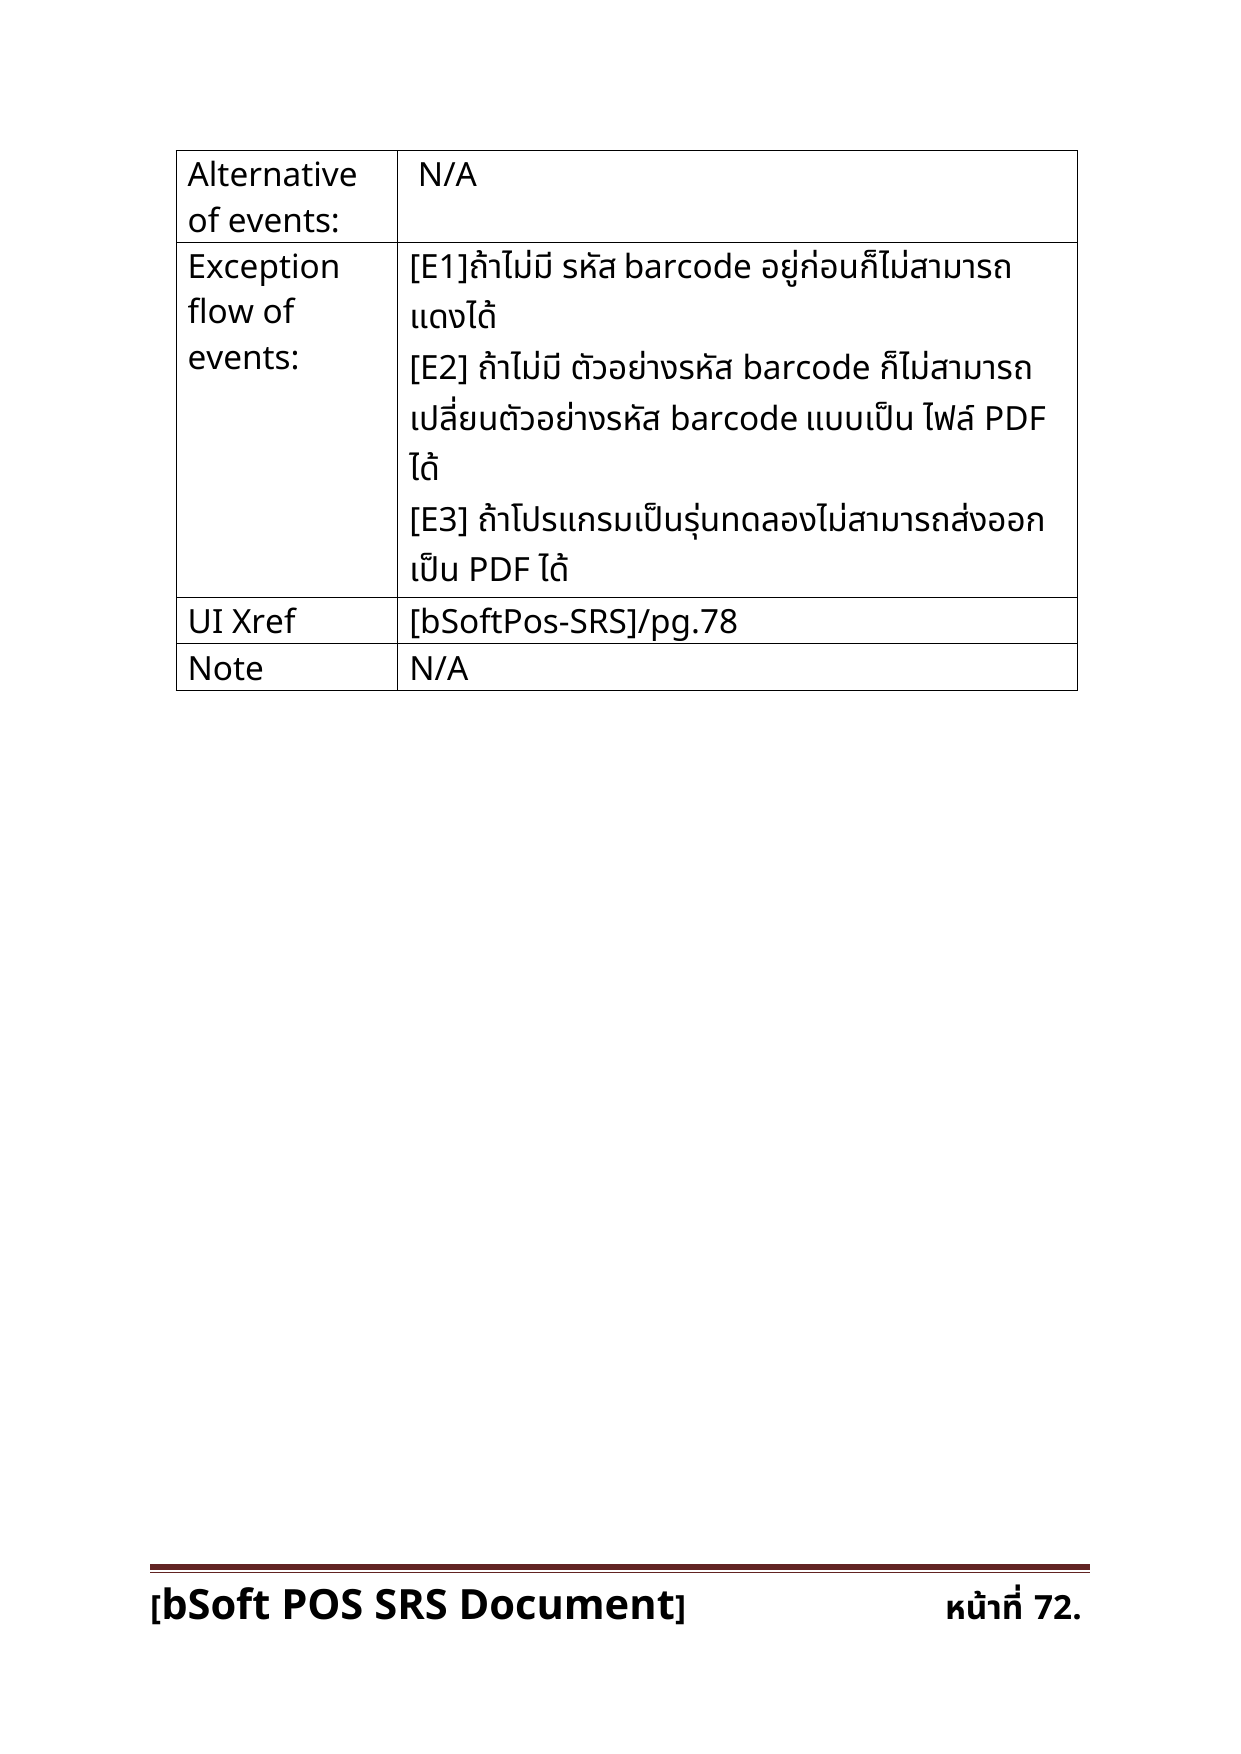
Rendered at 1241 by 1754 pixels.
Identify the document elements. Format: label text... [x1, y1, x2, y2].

table_cell Exception flow of events: [177, 243, 397, 597]
table_cell [bSoftPos-SRS]/pg.78 [398, 598, 1077, 643]
table_cell N/A [398, 644, 1077, 690]
table_cell Alternative of events: [177, 151, 397, 242]
table_cell N/A [398, 151, 1077, 242]
table_cell UI Xref [177, 598, 397, 643]
table_cell [E1]ถ้าไม่มี รหัสbarcode อยู่ก่อนก็ไม่สามารถแดงได้ [E2] ถ้าไม่มี ตัวอย่างรหัส barcode ก็ไม่สามารถ เปลี่ยนตัวอย่างรหัส barcodeแบบเป็น ไฟล์ PDF ได้ [E3] ถ้าโปรแกรมเป็นรุ่นทดลองไม่สามารถส่งออกเป็น PDF ได้ [398, 243, 1077, 597]
table_cell Note [177, 644, 397, 690]
